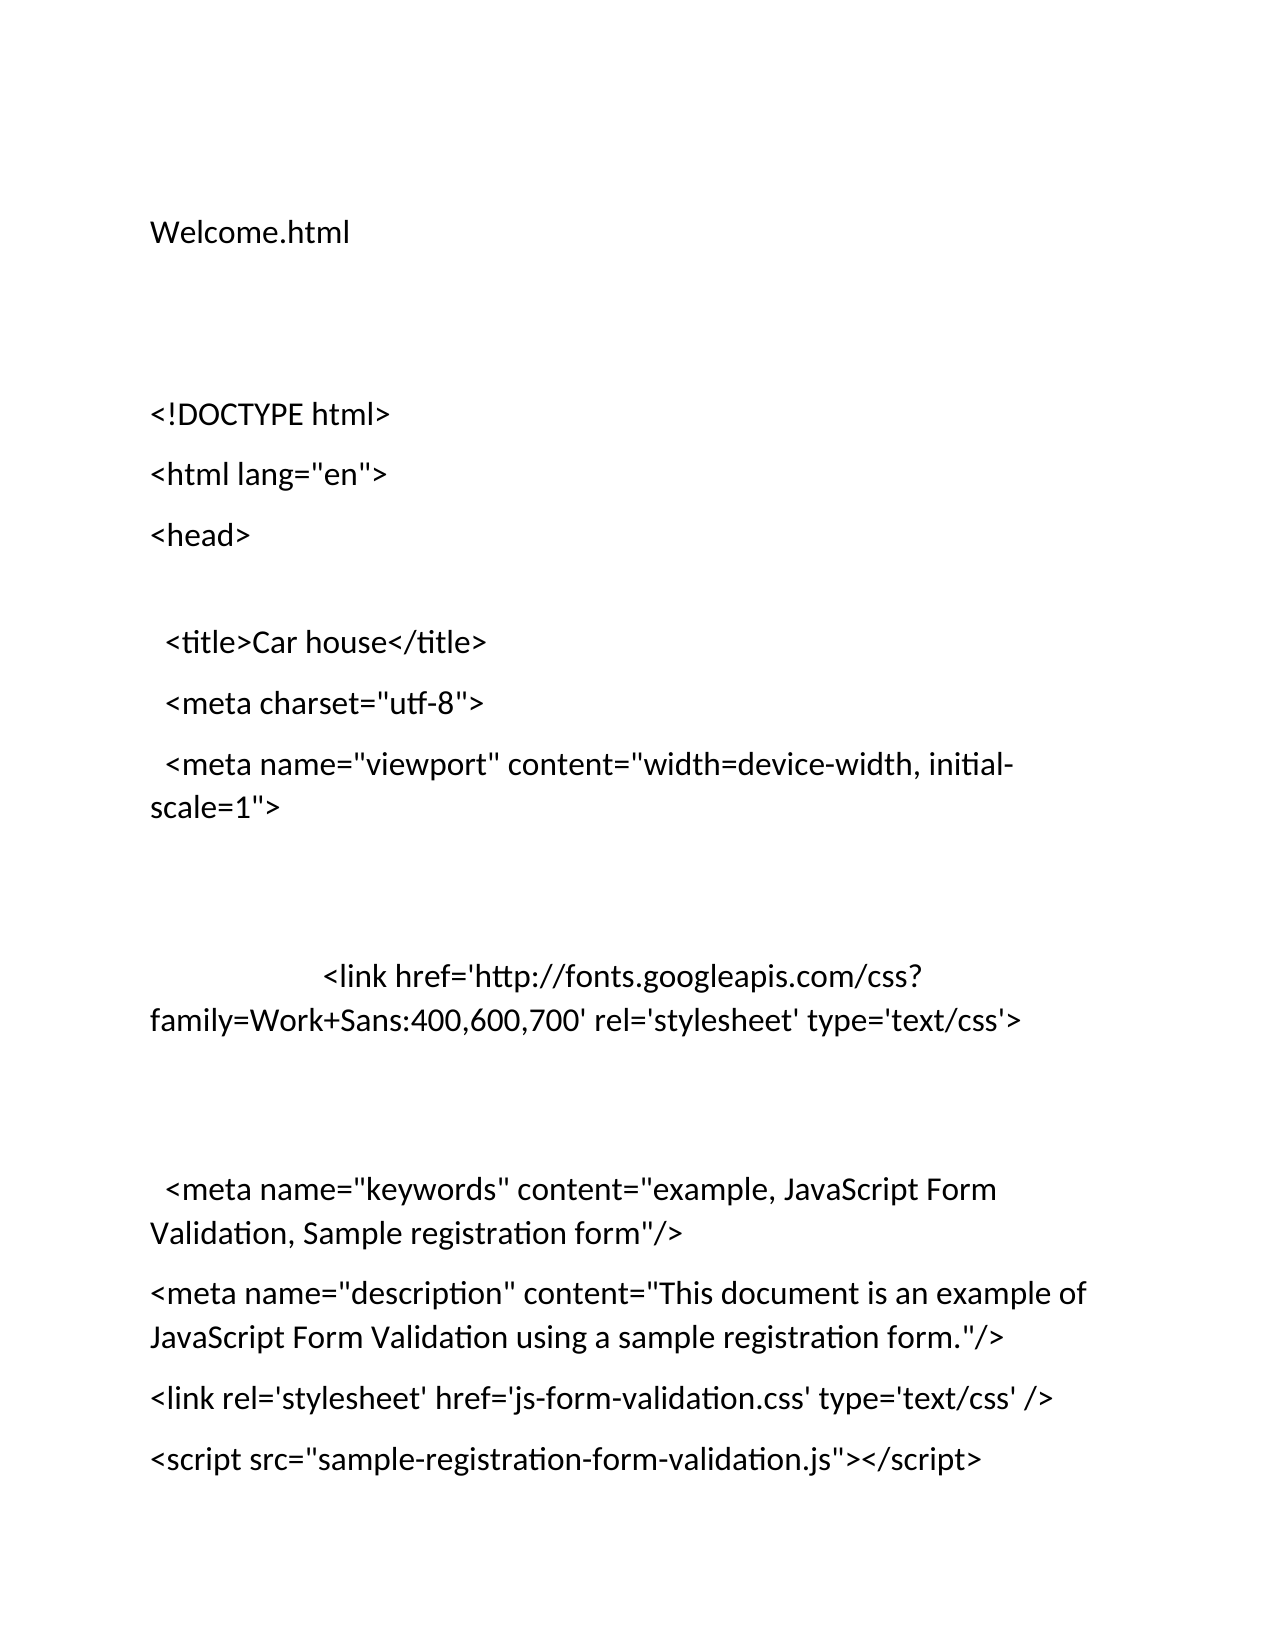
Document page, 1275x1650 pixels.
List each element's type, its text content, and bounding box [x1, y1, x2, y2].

text <meta name="viewport" content="width=device-width, initial-scale=1"> [150, 742, 1125, 827]
text <meta name="keywords" content="example, JavaScript Form Validation, Sample registration form"/> [150, 1168, 1125, 1252]
text <link href='http://fonts.googleapis.com/css?family=Work+Sans:400,600,700' rel='stylesheet' type='text/css'> [150, 954, 1125, 1039]
text <link rel='stylesheet' href='js-form-validation.css' type='text/css' /> [150, 1377, 1125, 1418]
text <html lang="en"> [150, 453, 1125, 494]
text <meta name="description" content="This document is an example of JavaScript Form Validation using a sample registration form."/> [150, 1272, 1125, 1357]
text <title>Car house</title> [150, 621, 1125, 662]
text <head> [150, 514, 1125, 554]
text <meta charset="utf-8"> [150, 682, 1125, 723]
text Welcome.html [150, 211, 1125, 251]
text <script src="sample-registration-form-validation.js"></script> [150, 1437, 1125, 1478]
text <!DOCTYPE html> [150, 392, 1125, 433]
